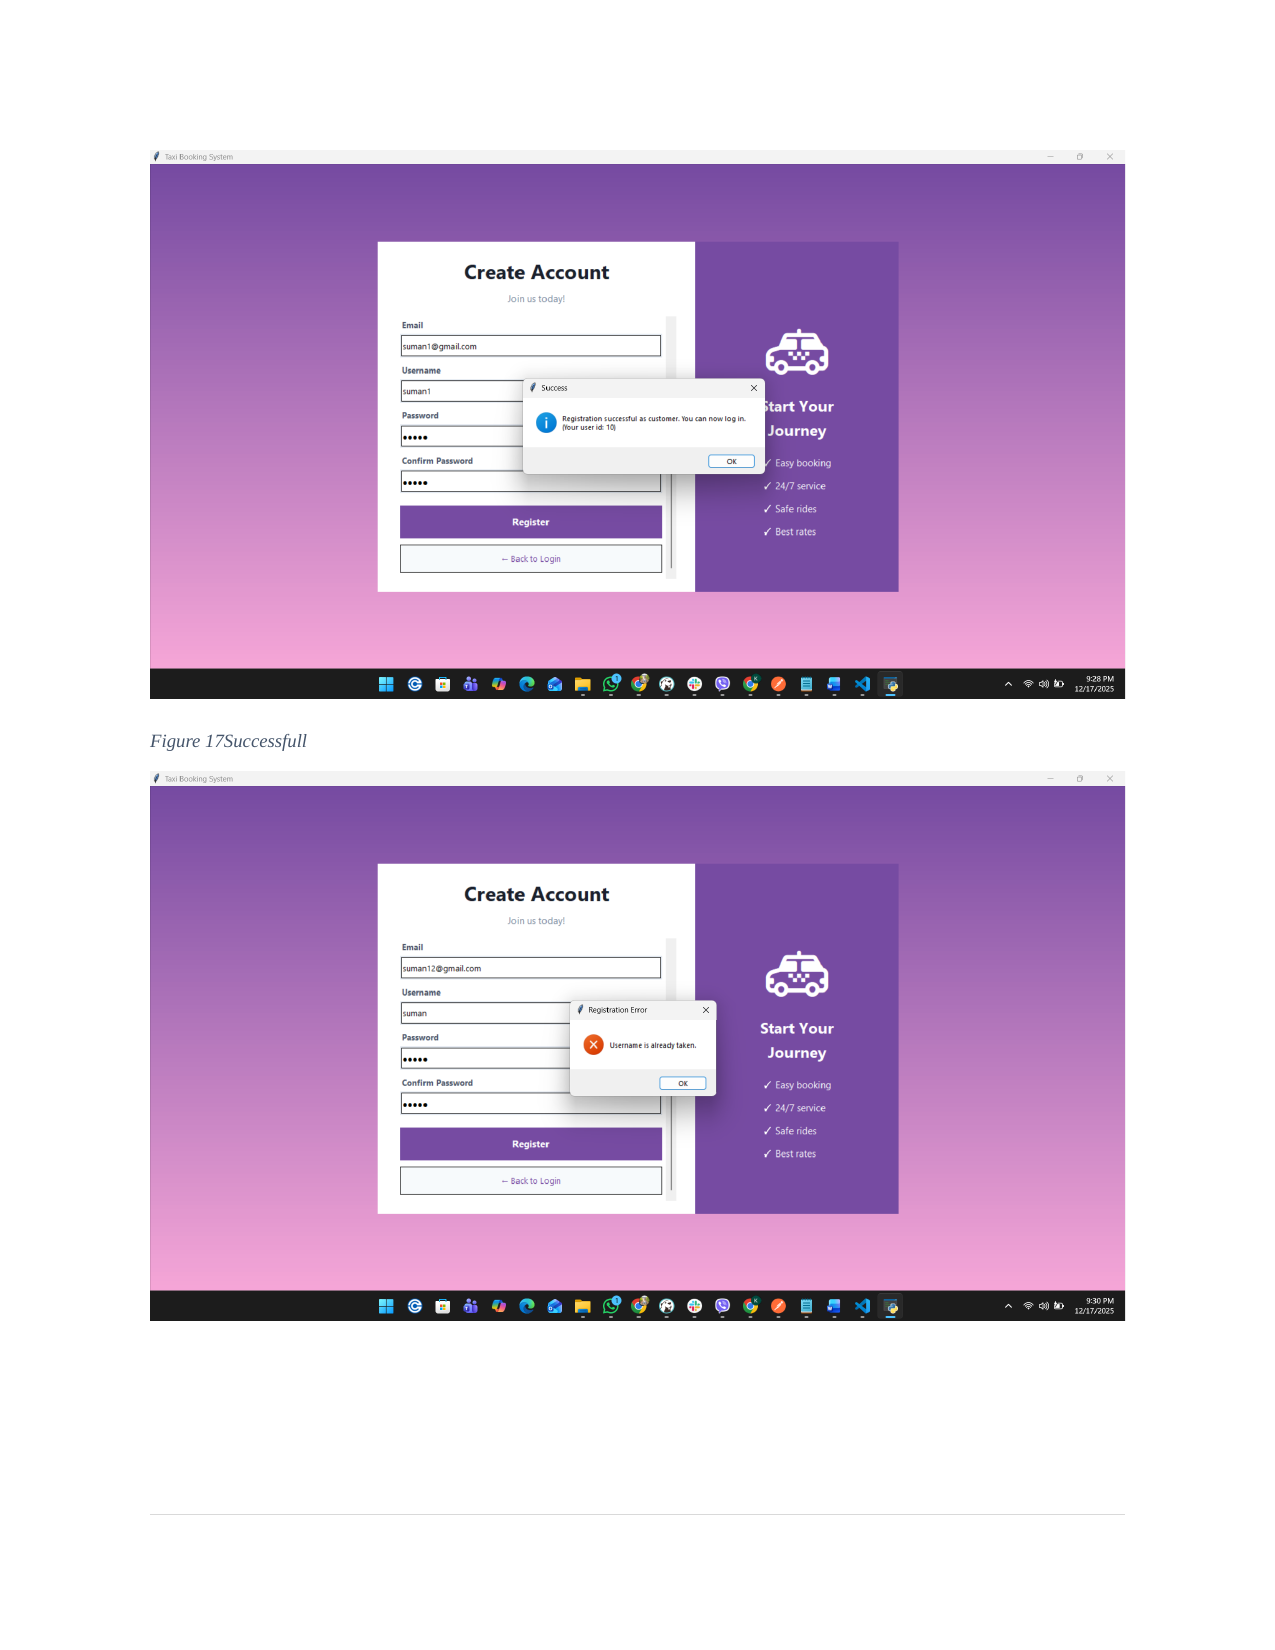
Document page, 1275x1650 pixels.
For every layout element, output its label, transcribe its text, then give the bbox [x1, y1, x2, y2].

text Figure 17Successfull [150, 729, 1125, 751]
picture [150, 150, 1125, 699]
picture [150, 771, 1125, 1321]
